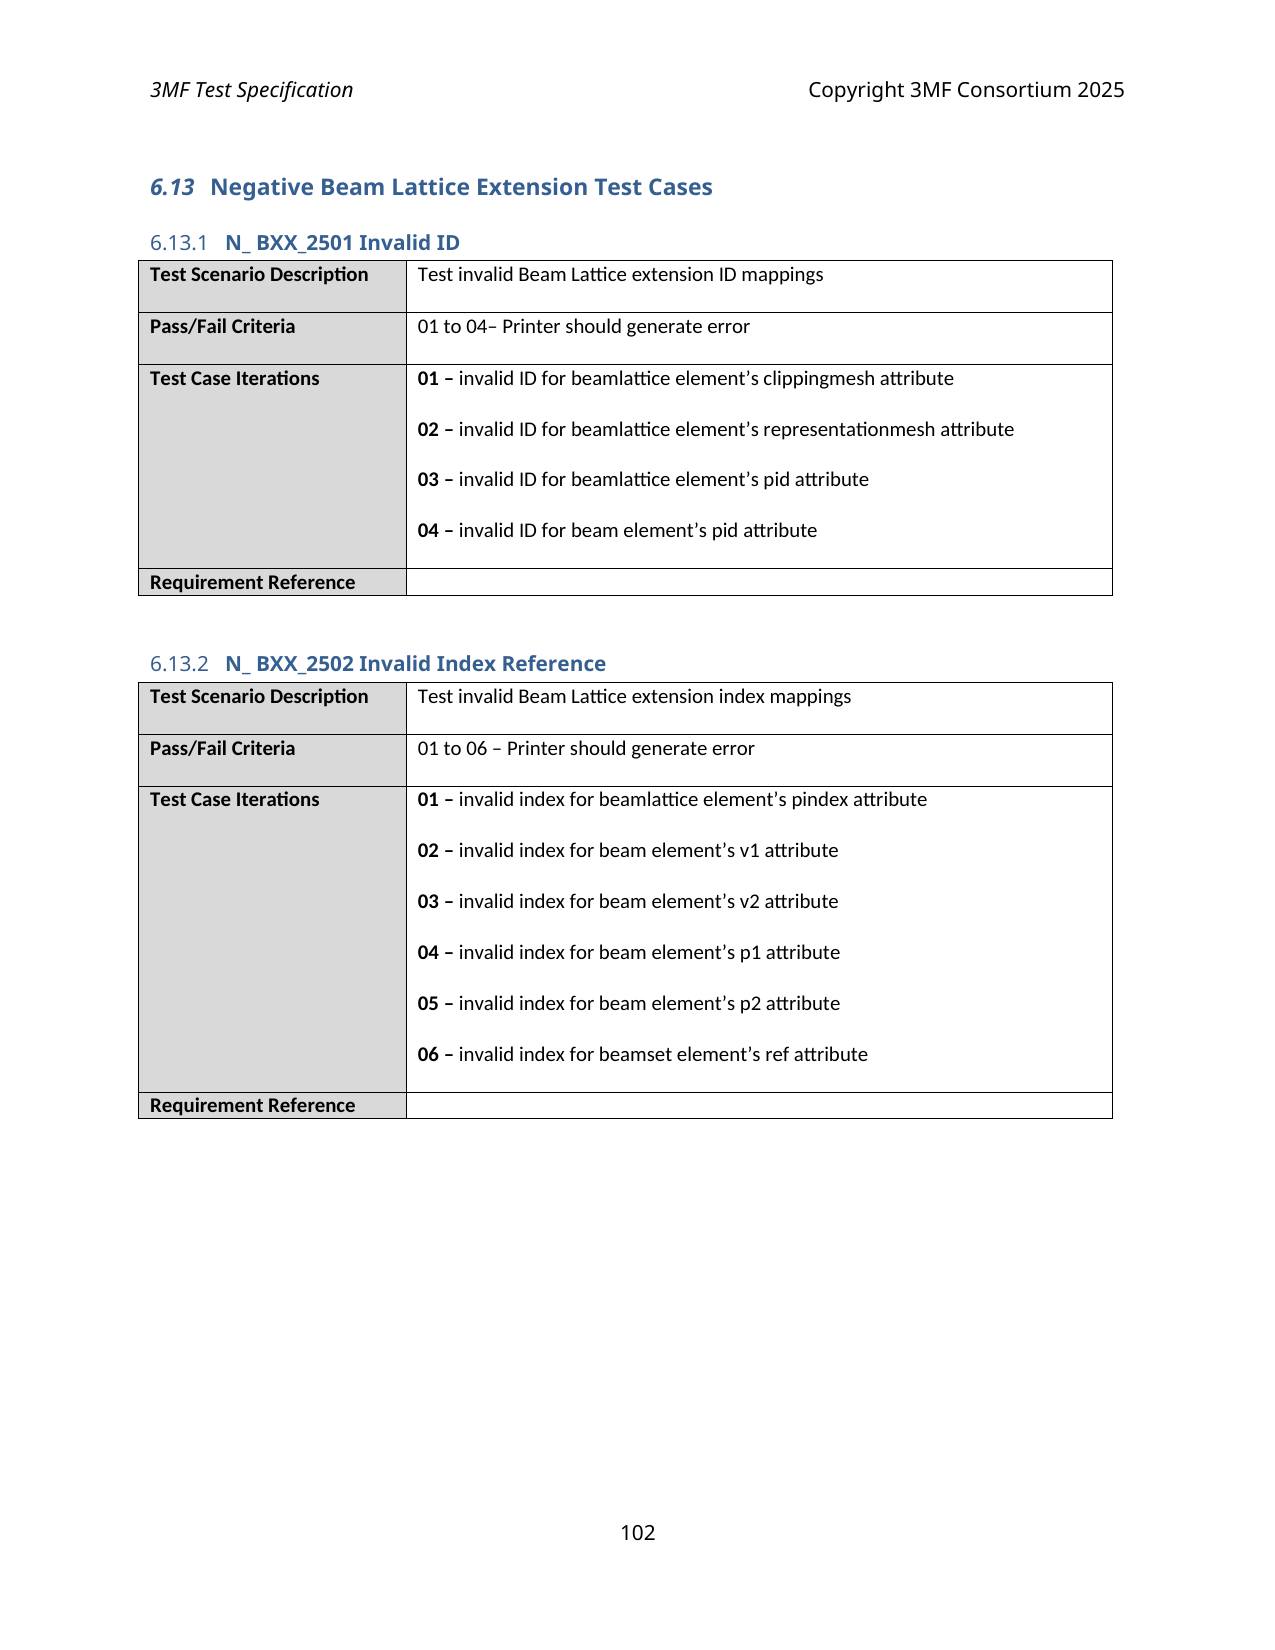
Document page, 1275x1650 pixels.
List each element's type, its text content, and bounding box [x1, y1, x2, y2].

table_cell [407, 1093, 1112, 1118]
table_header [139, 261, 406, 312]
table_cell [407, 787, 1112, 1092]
subtitle N_ BXX_2501 Invalid ID [150, 228, 1125, 256]
subtitle Negative Beam Lattice Extension Test Cases [150, 171, 1125, 202]
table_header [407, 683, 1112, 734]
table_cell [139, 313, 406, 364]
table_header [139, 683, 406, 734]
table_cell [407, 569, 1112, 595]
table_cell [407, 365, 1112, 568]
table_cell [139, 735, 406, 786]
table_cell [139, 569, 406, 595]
subtitle N_ BXX_2502 Invalid Index Reference [150, 649, 1125, 678]
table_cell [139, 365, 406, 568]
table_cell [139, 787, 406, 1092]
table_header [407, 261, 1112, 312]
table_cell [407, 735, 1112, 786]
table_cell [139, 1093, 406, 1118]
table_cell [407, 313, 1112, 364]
